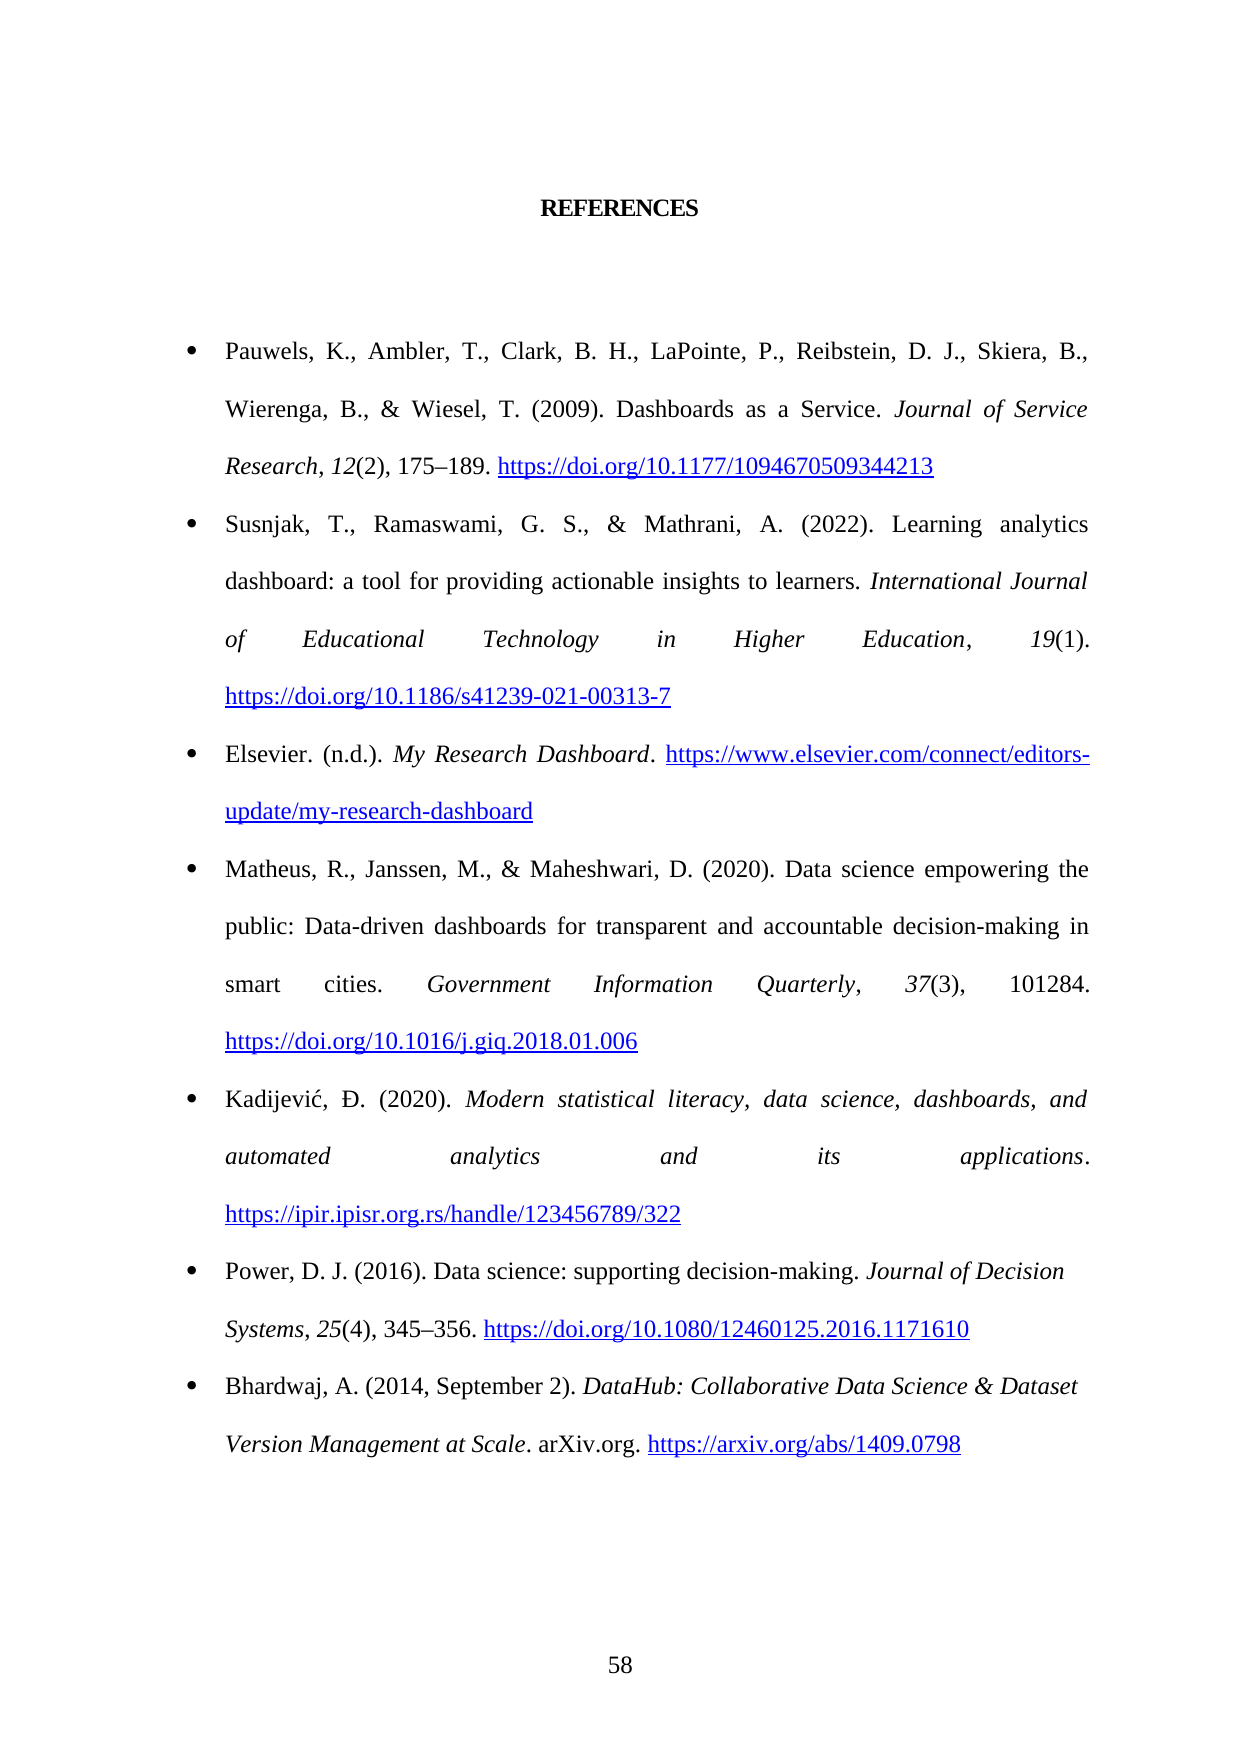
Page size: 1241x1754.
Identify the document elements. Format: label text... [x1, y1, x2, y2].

list Bhardwaj, A. (2014, September 2). DataHub: Collaborative Data Science & Dataset Version Management at Scale. arXiv.org. https://arxiv.org/abs/1409.0798 [187, 1371, 1090, 1457]
text REFERENCES [150, 193, 1090, 222]
list Susnjak, T., Ramaswami, G. S., & Mathrani, A. (2022). Learning analytics dashboard: a tool for providing actionable insights to learners. International Journal of Educational Technology in Higher Education, 19(1). https://doi.org/10.1186/s41239-021-00313-7 [187, 509, 1090, 710]
list Pauwels, K., Ambler, T., Clark, B. H., LaPointe, P., Reibstein, D. J., Skiera, B., Wierenga, B., & Wiesel, T. (2009). Dashboards as a Service. Journal of Service Research, 12(2), 175–189. https://doi.org/10.1177/1094670509344213 [187, 336, 1090, 480]
list Power, D. J. (2016). Data science: supporting decision-making. Journal of Decision Systems, 25(4), 345–356. https://doi.org/10.1080/12460125.2016.1171610 [187, 1256, 1090, 1342]
list Elsevier. (n.d.). My Research Dashboard. https://www.elsevier.com/connect/editors-update/my-research-dashboard [187, 739, 1090, 825]
list Matheus, R., Janssen, M., & Maheshwari, D. (2020). Data science empowering the public: Data-driven dashboards for transparent and accountable decision-making in smart cities. Government Information Quarterly, 37(3), 101284. https://doi.org/10.1016/j.giq.2018.01.006 [187, 854, 1090, 1055]
list Kadijević, Đ. (2020). Modern statistical literacy, data science, dashboards, and automated analytics and its applications. https://ipir.ipisr.org.rs/handle/123456789/322 [187, 1084, 1090, 1227]
